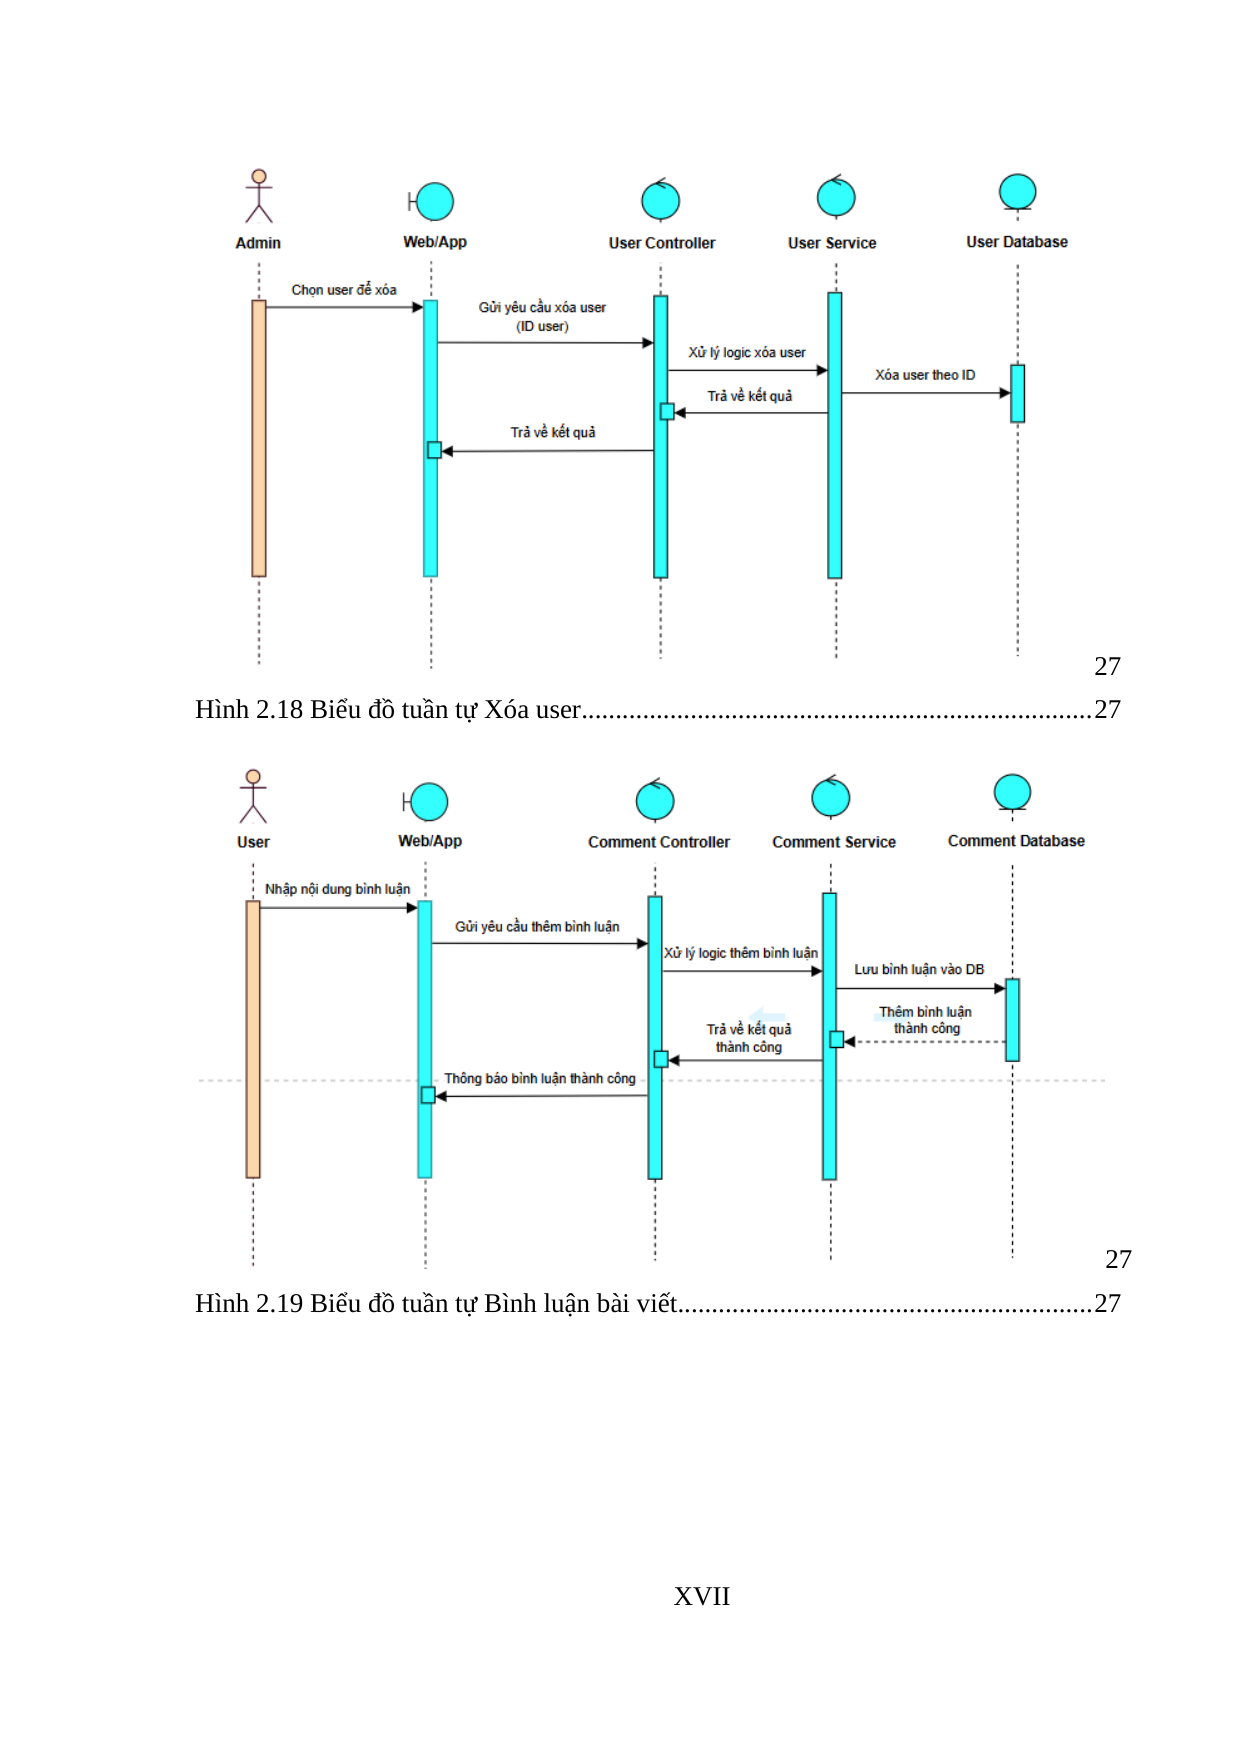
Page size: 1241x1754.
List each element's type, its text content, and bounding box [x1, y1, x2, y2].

picture [194, 737, 1105, 1269]
text Hình 2.18 Biểu đồ tuần tự Xóa user 27 [195, 693, 1152, 724]
text Hình 2.19 Biểu đồ tuần tự Bình luận bài viết 27 [195, 1287, 1152, 1318]
picture [194, 136, 1089, 675]
